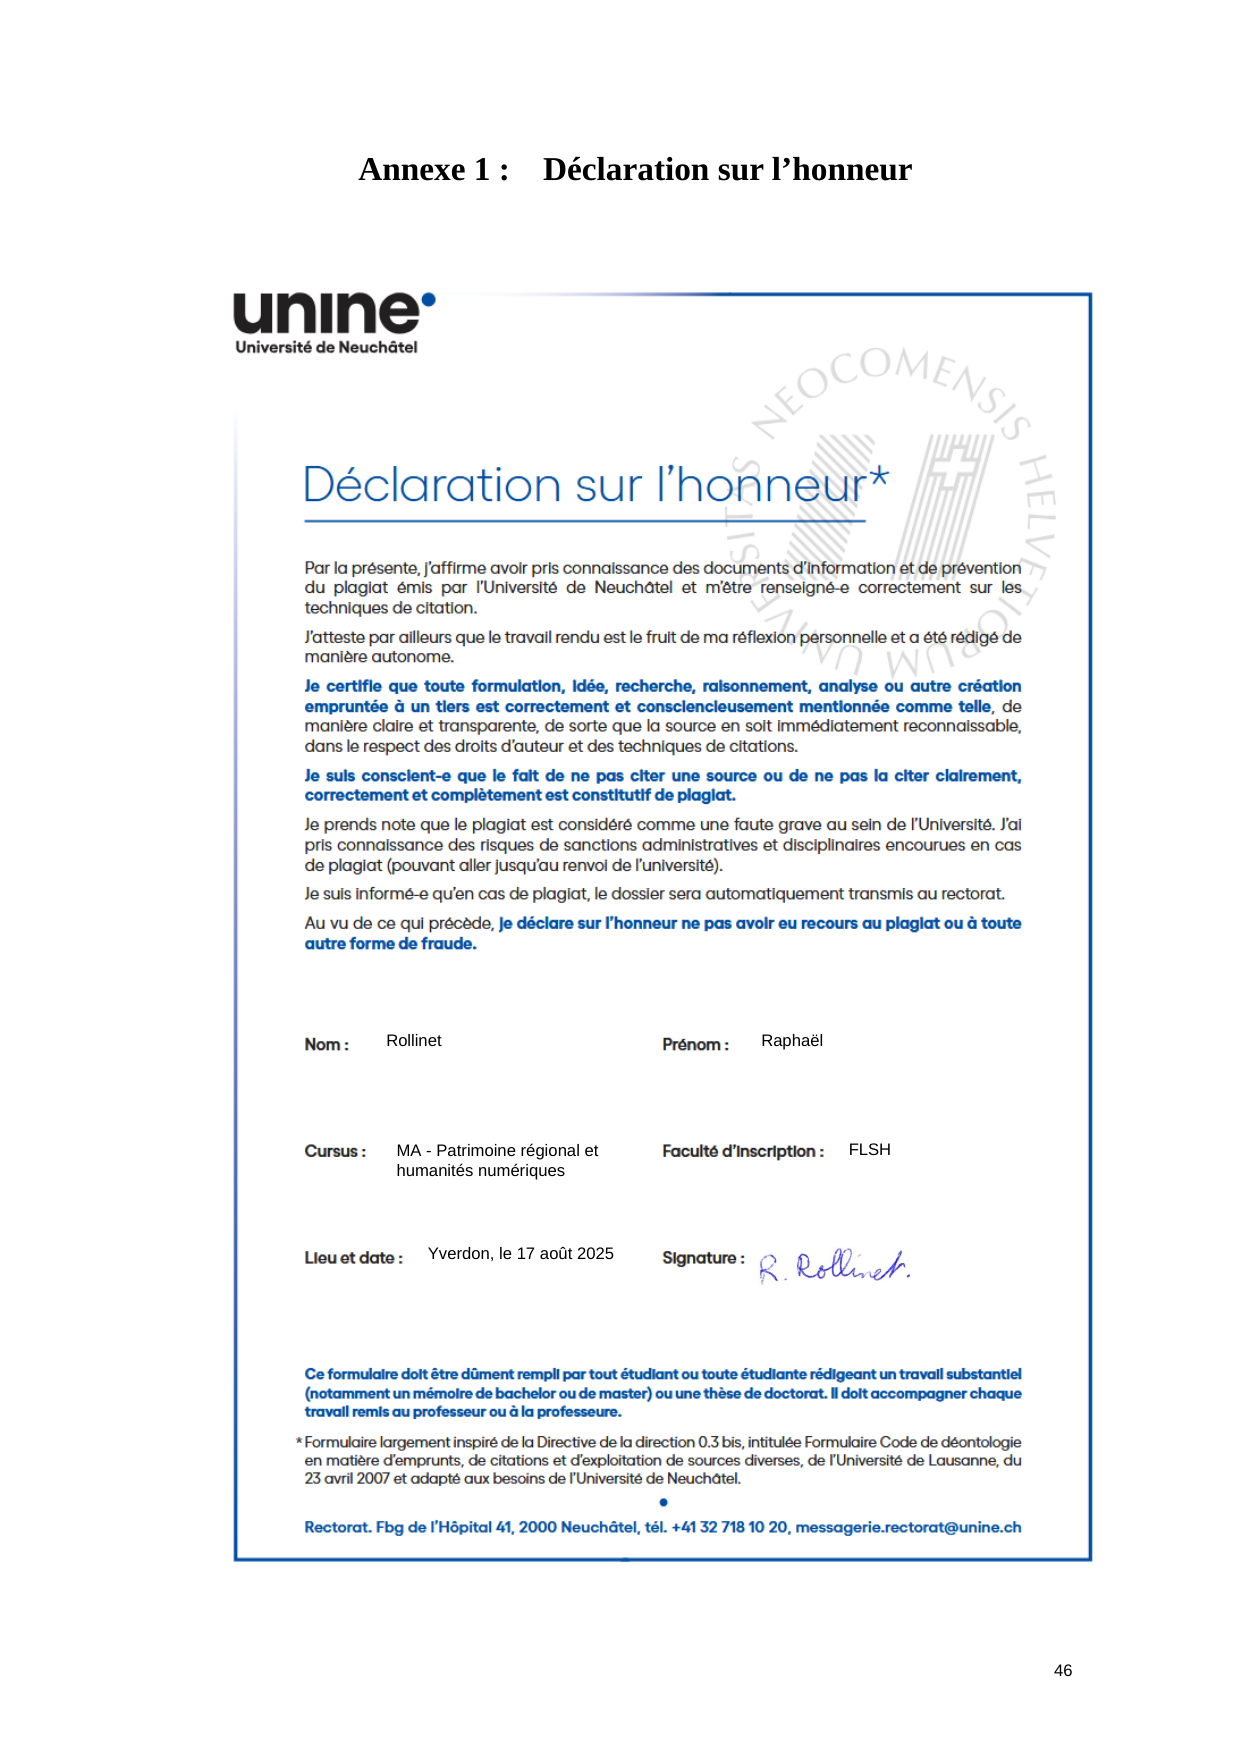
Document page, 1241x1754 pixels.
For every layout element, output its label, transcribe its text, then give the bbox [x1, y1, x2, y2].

picture [177, 239, 1123, 1587]
text Déclaration sur l’honneur [177, 149, 1122, 188]
